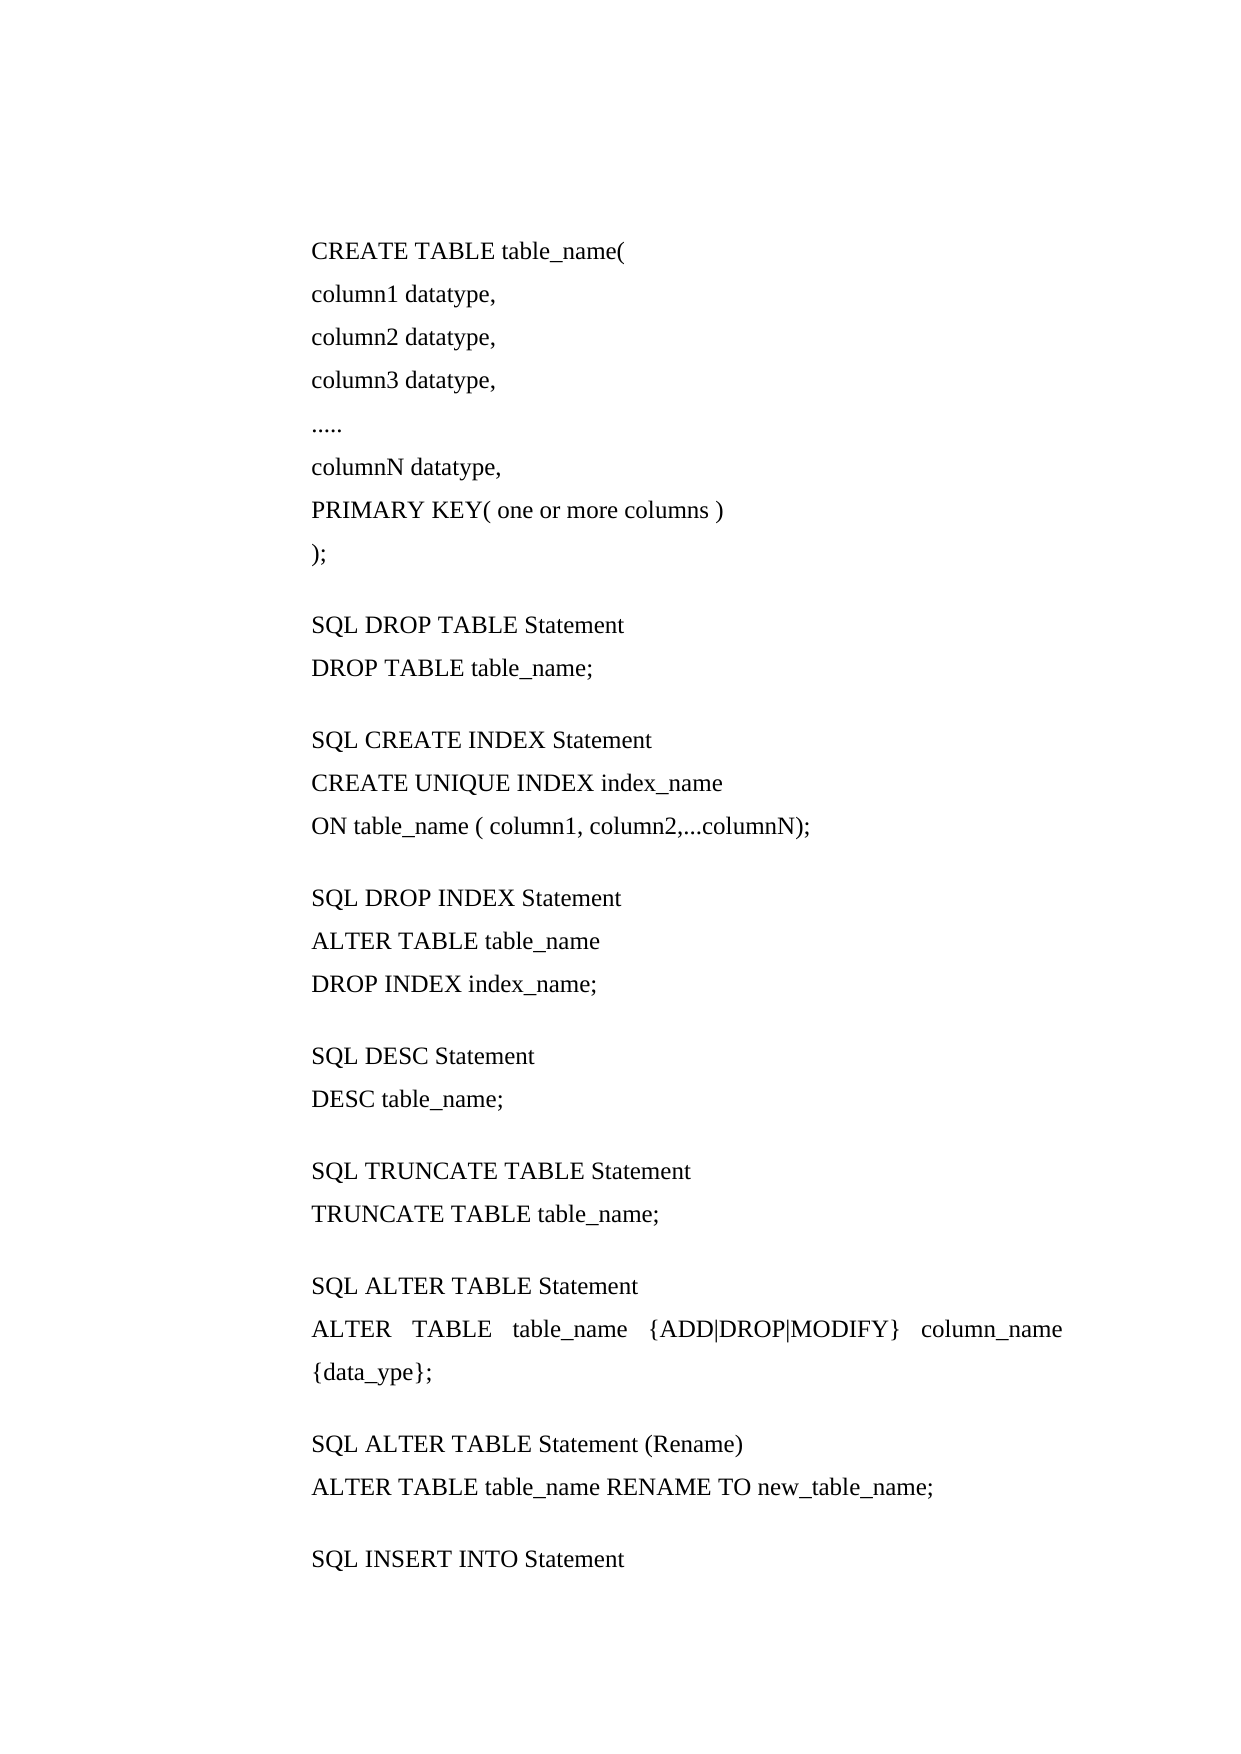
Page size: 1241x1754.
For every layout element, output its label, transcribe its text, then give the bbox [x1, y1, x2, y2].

list SQL TRUNCATE TABLE Statement [311, 1156, 1063, 1185]
list ALTER TABLE table_name [311, 926, 1063, 955]
list SQL CREATE INDEX Statement [311, 725, 1063, 754]
list SQL DESC Statement [311, 1041, 1063, 1070]
list column1 datatype, [311, 279, 1063, 308]
list SQL DROP TABLE Statement [311, 610, 1063, 639]
list ALTER TABLE table_name {ADD|DROP|MODIFY} column_name {data_ype}; [311, 1314, 1063, 1386]
list SQL ALTER TABLE Statement (Rename) [311, 1429, 1063, 1458]
list SQL INSERT INTO Statement [311, 1544, 1063, 1573]
list DESC table_name; [311, 1084, 1063, 1113]
list CREATE TABLE table_name( [311, 236, 1063, 265]
list ALTER TABLE table_name RENAME TO new_table_name; [311, 1472, 1063, 1501]
list ); [311, 538, 1063, 567]
list SQL ALTER TABLE Statement [311, 1271, 1063, 1300]
list DROP TABLE table_name; [311, 653, 1063, 682]
list TRUNCATE TABLE table_name; [311, 1199, 1063, 1228]
list column2 datatype, [311, 322, 1063, 351]
list column3 datatype, [311, 366, 1063, 394]
list ON table_name ( column1, column2,...columnN); [311, 811, 1063, 840]
list DROP INDEX index_name; [311, 969, 1063, 998]
list CREATE UNIQUE INDEX index_name [311, 768, 1063, 797]
list ..... [311, 409, 1063, 437]
list SQL DROP INDEX Statement [311, 883, 1063, 912]
list columnN datatype, [311, 452, 1063, 481]
list PRIMARY KEY( one or more columns ) [311, 495, 1063, 524]
